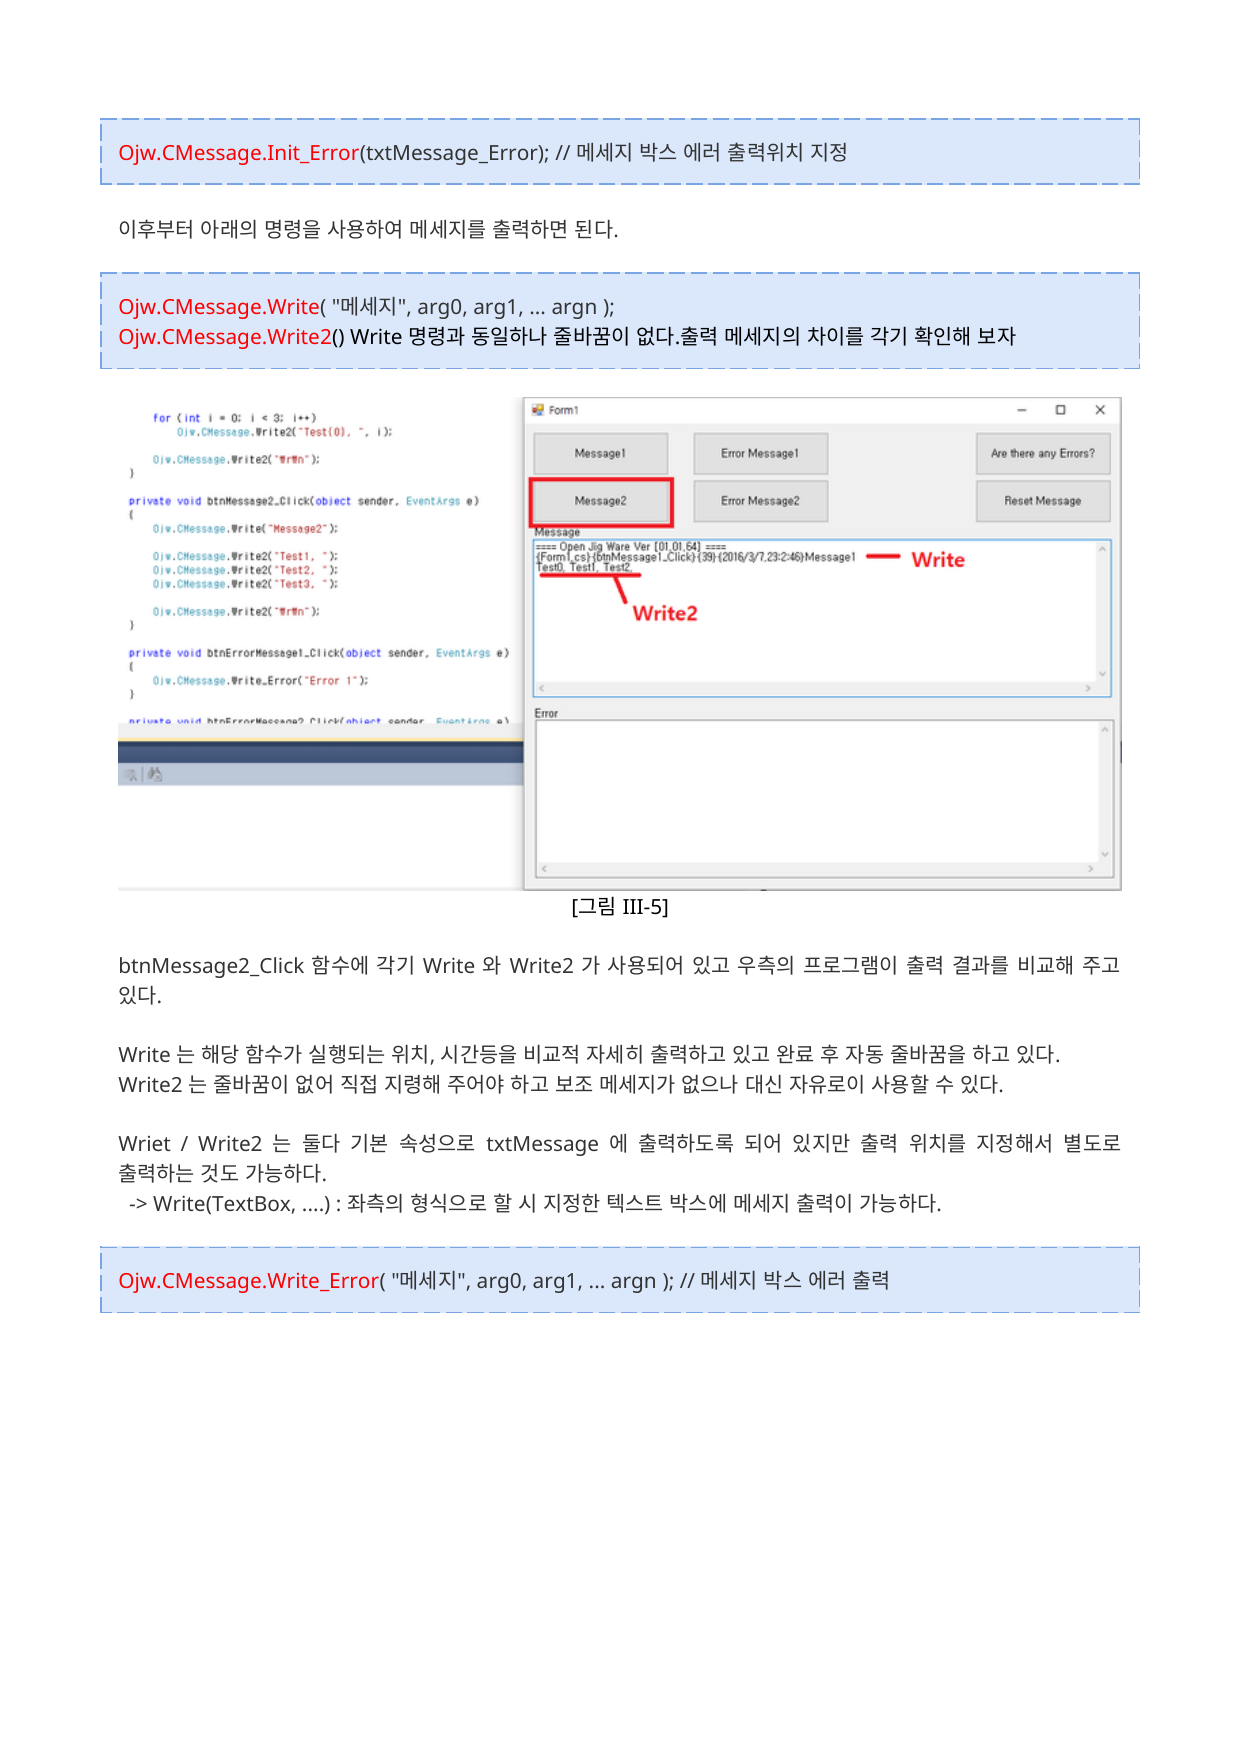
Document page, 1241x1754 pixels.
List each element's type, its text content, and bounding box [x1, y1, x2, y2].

text Ojw.CMessage.Write_Error( "메세지", arg0, arg1, ... argn ); // 메세지 박스 에러 출력 [100, 1246, 1140, 1313]
picture [118, 397, 1122, 891]
text Write 는 해당 함수가 실행되는 위치, 시간등을 비교적 자세히 출력하고 있고 완료 후 자동 줄바꿈을 하고 있다. [118, 1038, 1122, 1068]
text Ojw.CMessage.Write( "메세지", arg0, arg1, ... argn ); [100, 272, 1140, 302]
text btnMessage2_Click 함수에 각기 Write 와 Write2 가 사용되어 있고 우측의 프로그램이 출력 결과를 비교해 주고 있다. [118, 949, 1122, 1009]
text [그림 III-5] [118, 891, 1122, 921]
text Wriet / Write2 는 둘다 기본 속성으로 txtMessage 에 출력하도록 되어 있지만 출력 위치를 지정해서 별도로 출력하는 것도 가능하다. [118, 1127, 1122, 1188]
text Write2 는 줄바꿈이 없어 직접 지령해 주어야 하고 보조 메세지가 없으나 대신 자유로이 사용할 수 있다. [118, 1068, 1122, 1099]
text Ojw.CMessage.Write2() Write 명령과 동일하나 줄바꿈이 없다.출력 메세지의 차이를 각기 확인해 보자 [100, 302, 1140, 369]
text Ojw.CMessage.Init_Error(txtMessage_Error); // 메세지 박스 에러 출력위치 지정 [100, 118, 1140, 185]
text 이후부터 아래의 명령을 사용하여 메세지를 출력하면 된다. [118, 213, 1122, 244]
text -> Write(TextBox, ....) : 좌측의 형식으로 할 시 지정한 텍스트 박스에 메세지 출력이 가능하다. [118, 1188, 1122, 1218]
